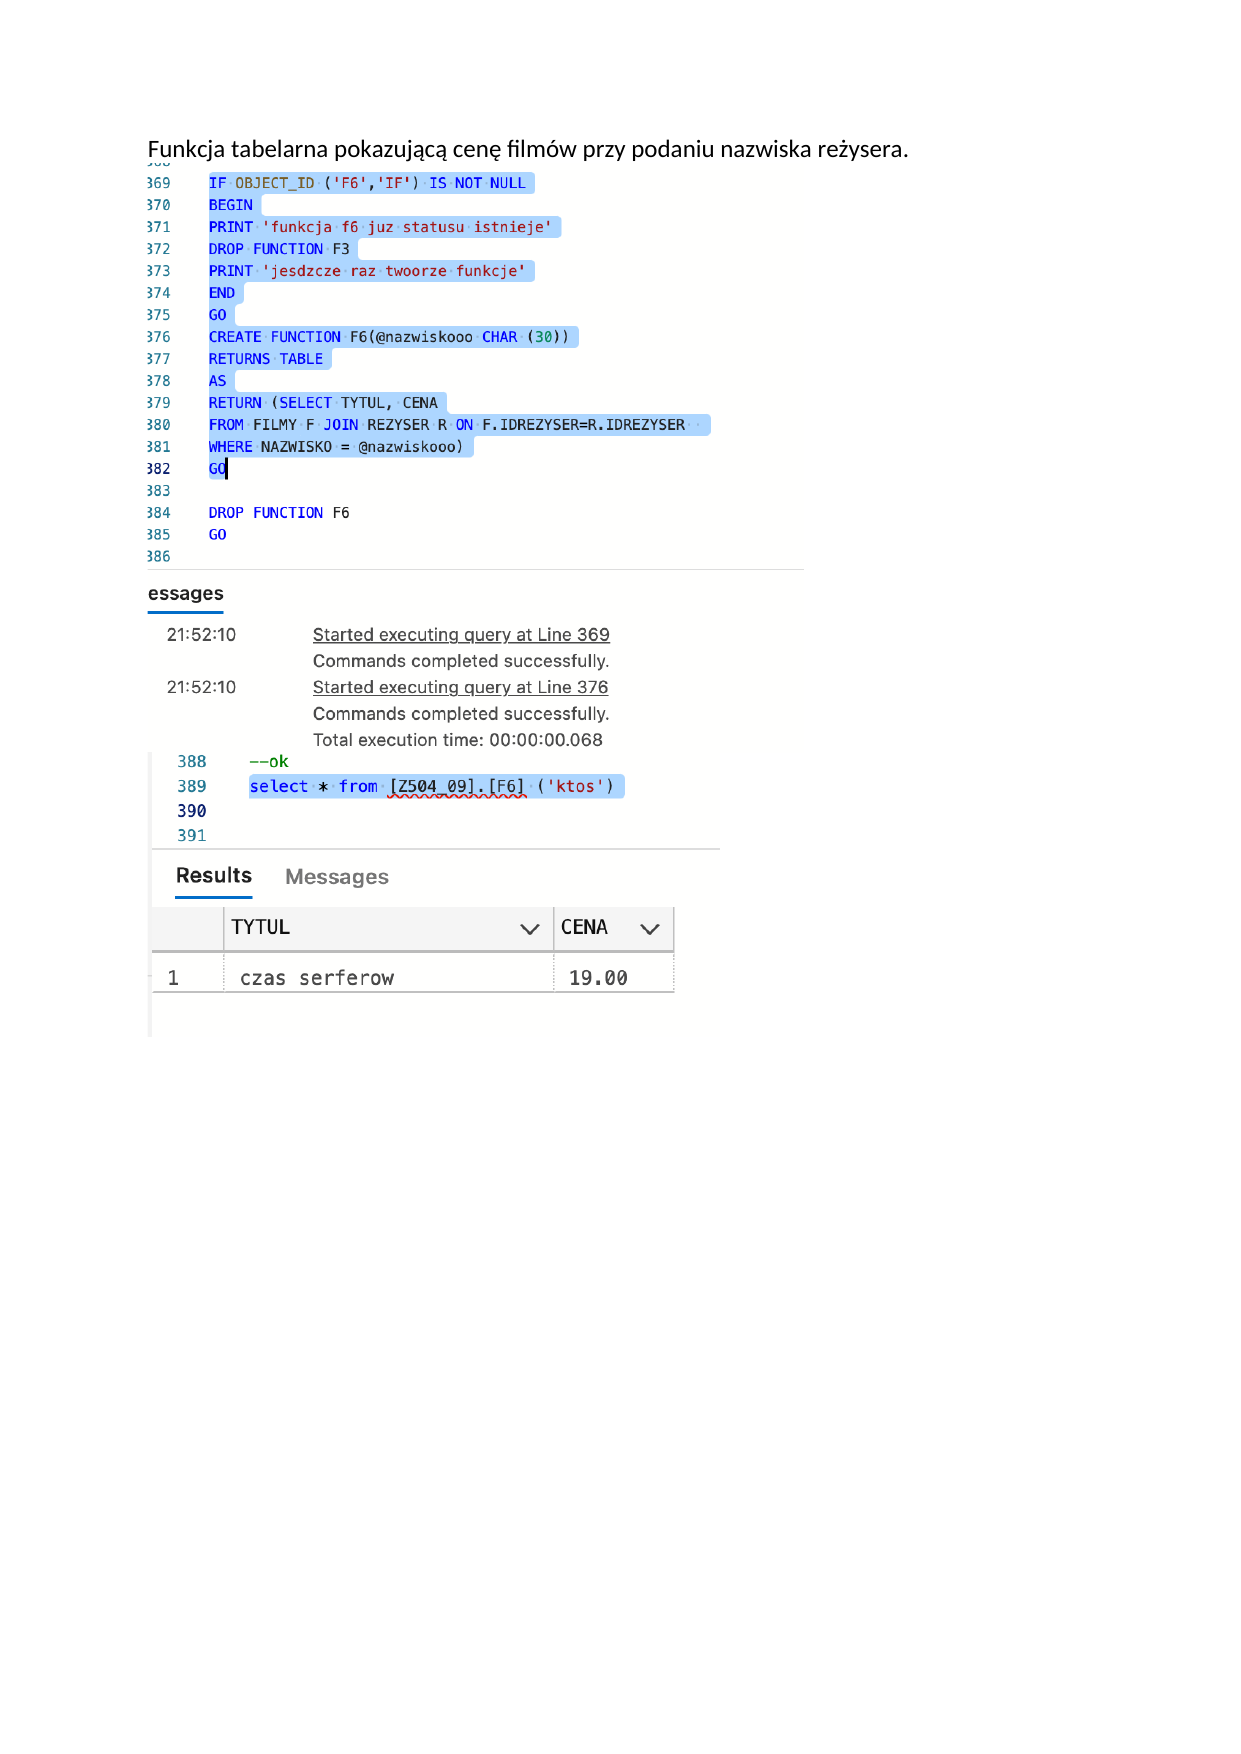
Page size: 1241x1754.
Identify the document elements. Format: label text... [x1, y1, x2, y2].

text Funkcja tabelarna pokazującą cenę filmów przy podaniu nazwiska reżysera. [148, 133, 1093, 163]
picture [147, 163, 804, 1037]
